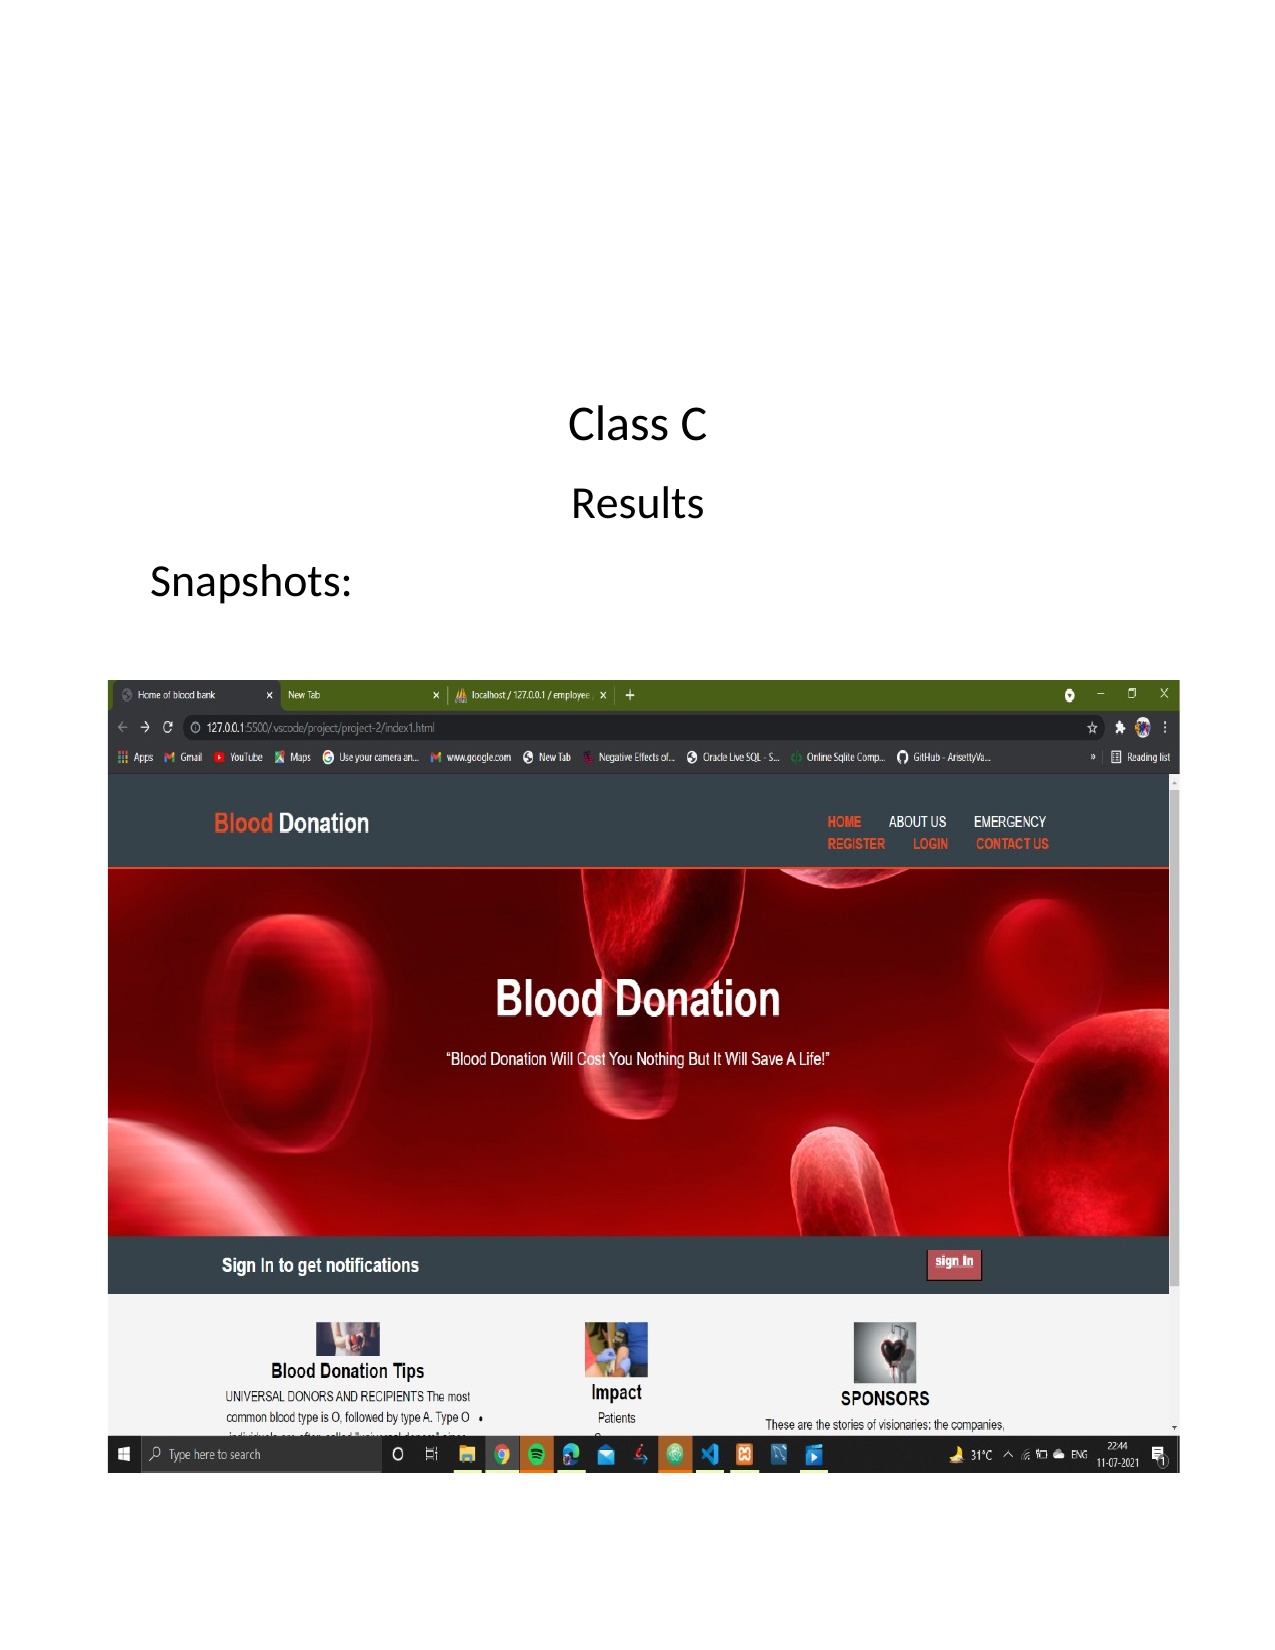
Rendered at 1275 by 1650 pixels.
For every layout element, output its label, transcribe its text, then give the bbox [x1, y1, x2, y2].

text Snapshots: [150, 551, 1125, 607]
text Class C [150, 392, 1125, 453]
picture [107, 680, 1180, 1473]
text Results [150, 474, 1125, 530]
